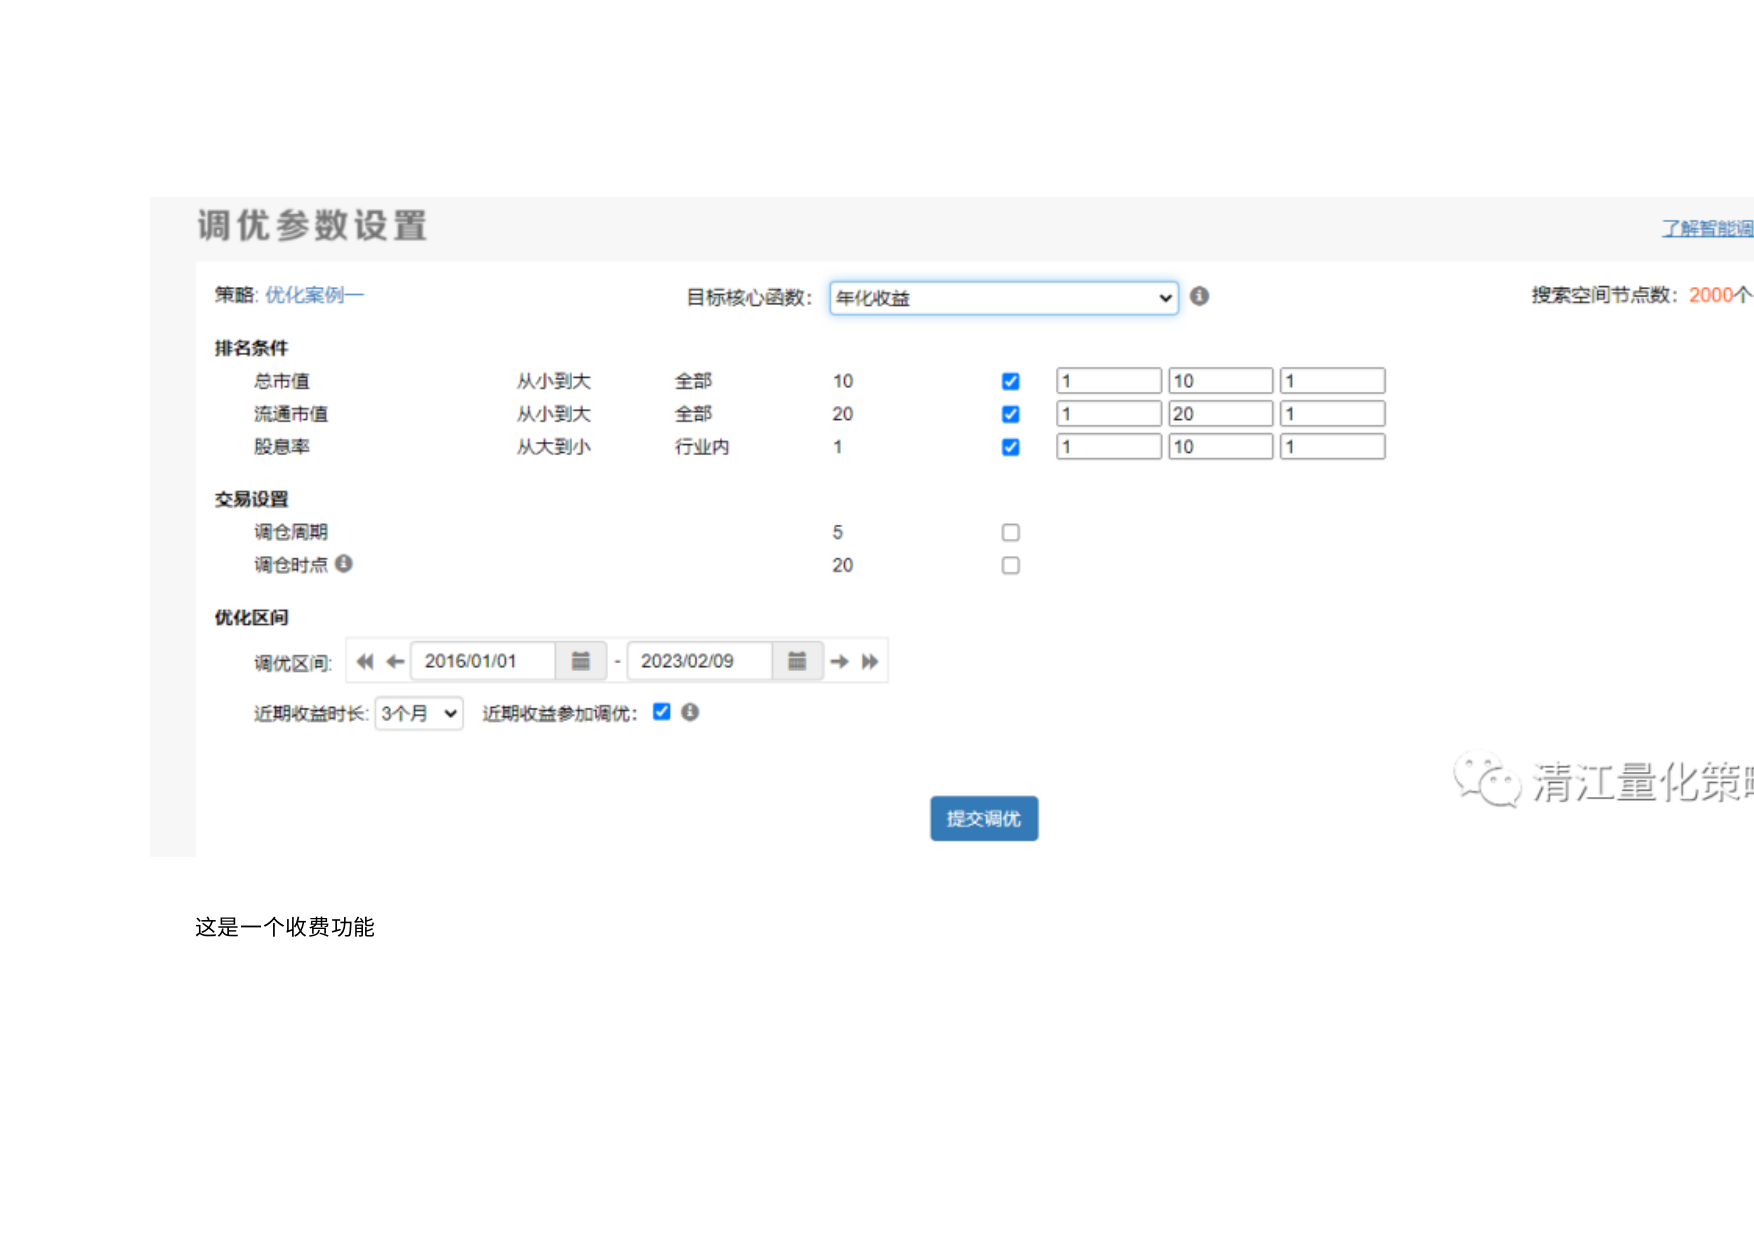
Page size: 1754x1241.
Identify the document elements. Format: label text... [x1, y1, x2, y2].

picture [150, 197, 1754, 857]
text 这是一个收费功能 [150, 910, 1604, 943]
